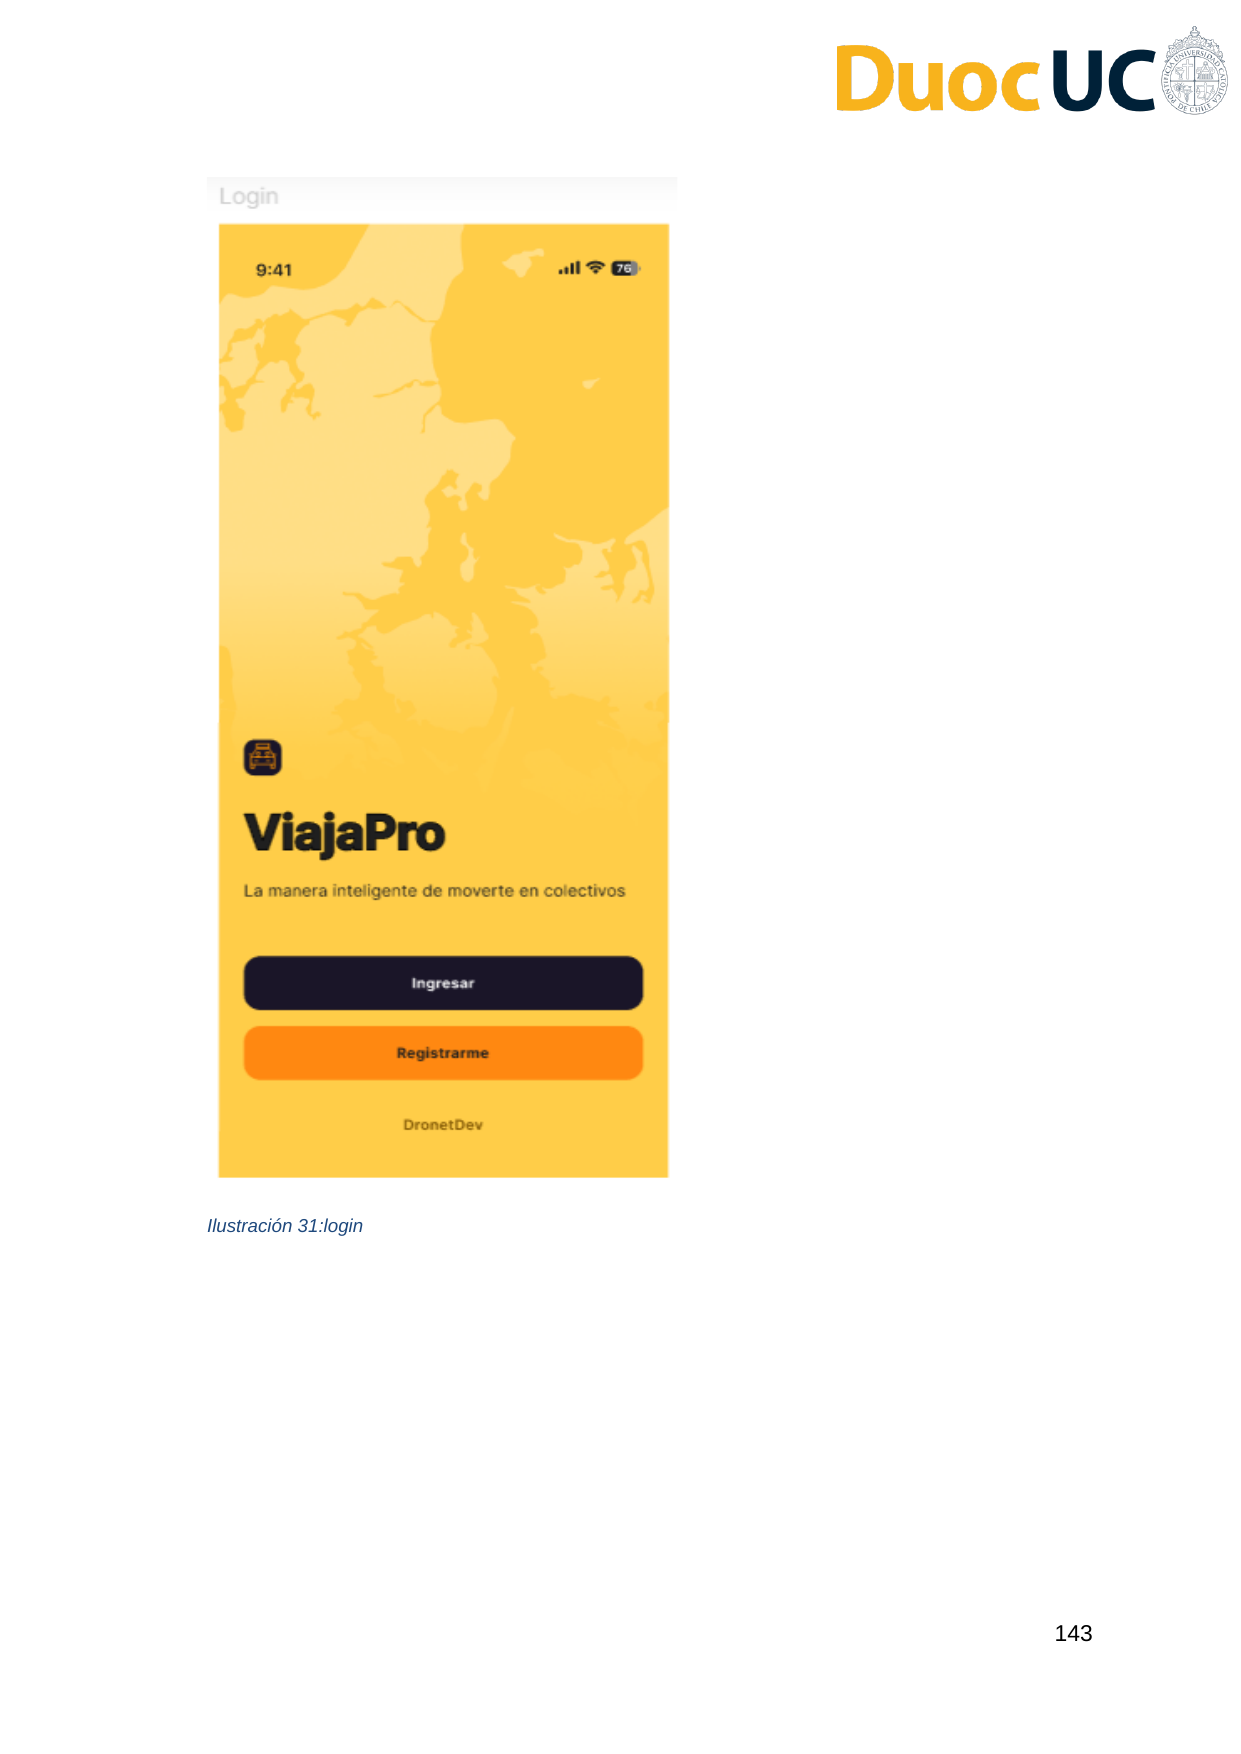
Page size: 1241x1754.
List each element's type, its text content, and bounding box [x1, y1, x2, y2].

picture [831, 20, 1233, 120]
picture [206, 177, 678, 1186]
